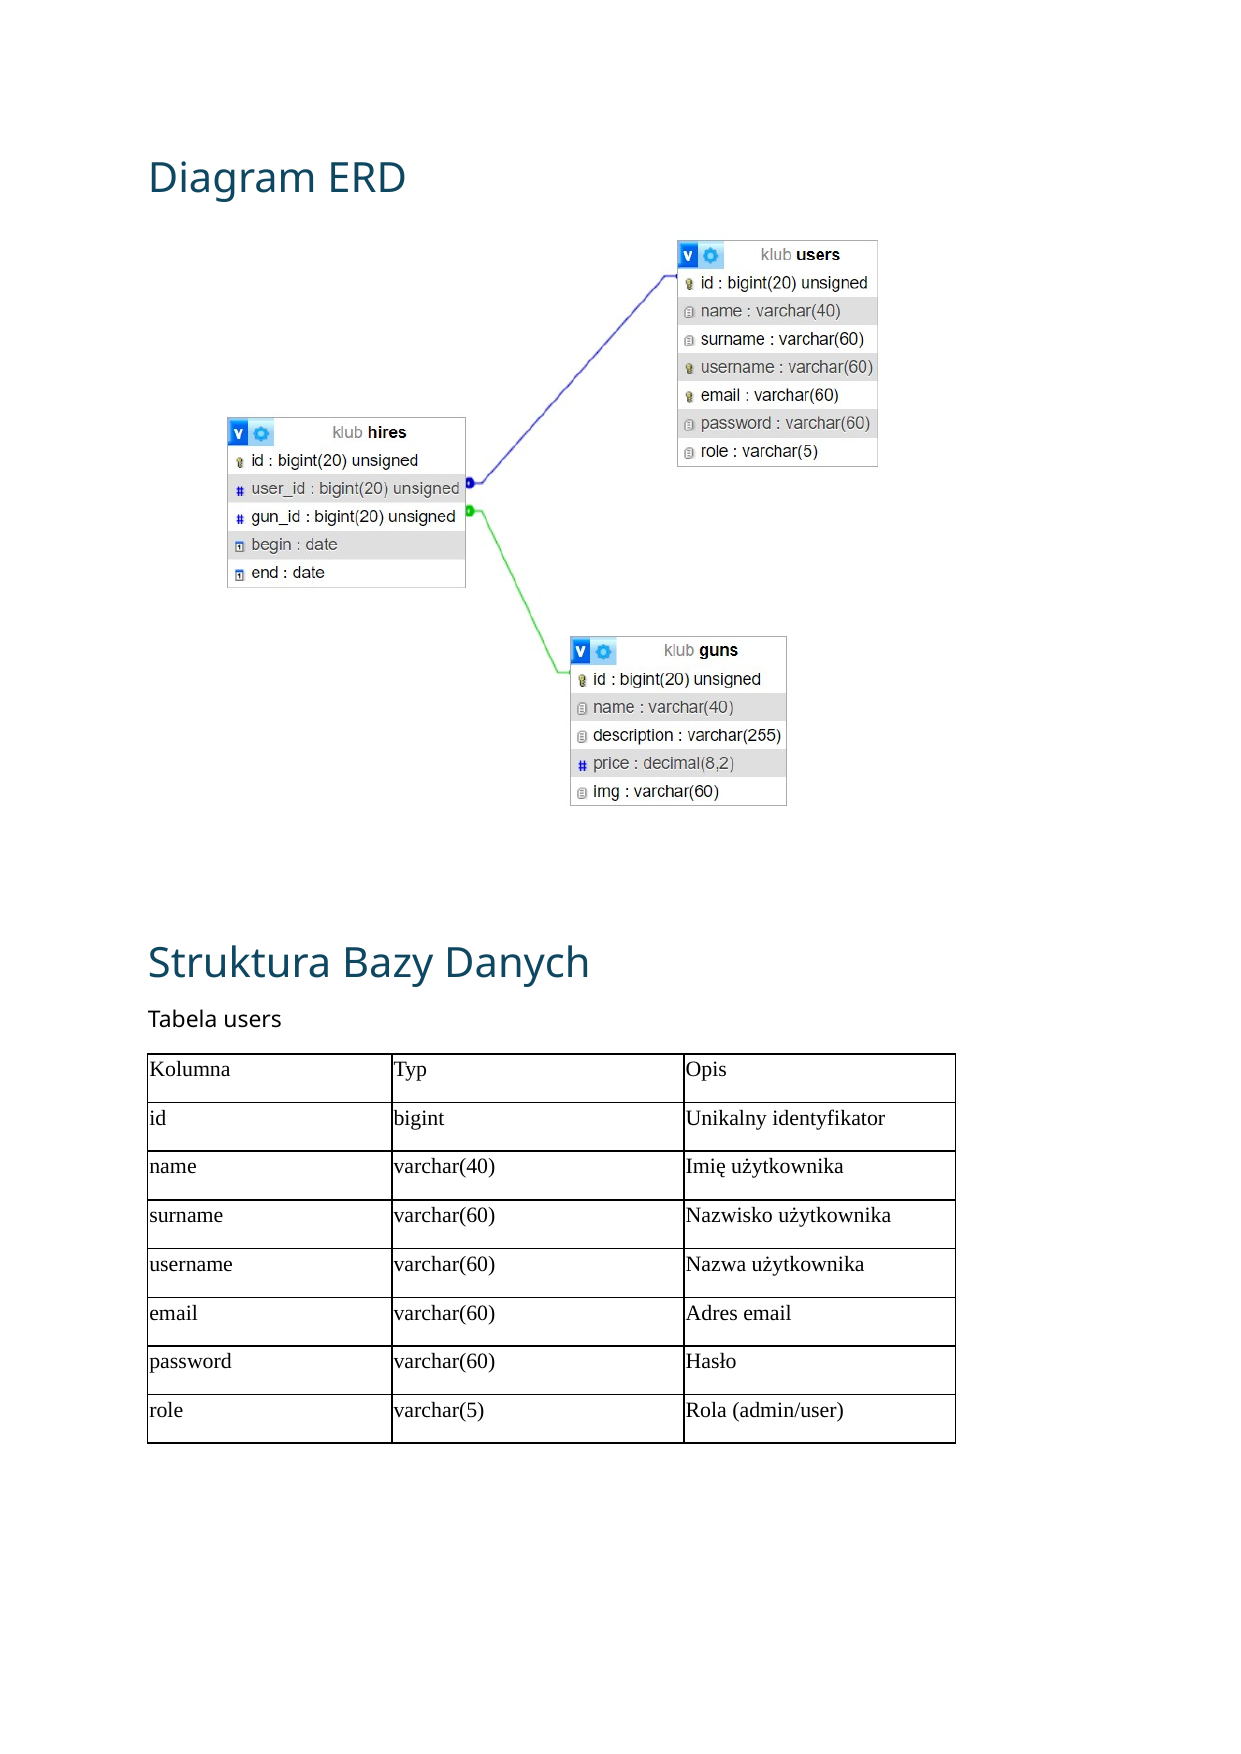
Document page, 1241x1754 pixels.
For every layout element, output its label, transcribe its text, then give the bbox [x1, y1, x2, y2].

table_cell Rola (admin/user) [685, 1395, 955, 1442]
text Tabela users [148, 1003, 1093, 1034]
table_cell email [148, 1298, 391, 1345]
table_cell varchar(5) [393, 1395, 683, 1442]
table_cell varchar(40) [393, 1152, 683, 1199]
table_header Kolumna [148, 1055, 391, 1102]
table_cell id [148, 1103, 391, 1150]
table_cell varchar(60) [393, 1249, 683, 1296]
subtitle Diagram ERD [148, 148, 1093, 204]
table_cell Hasło [685, 1347, 955, 1394]
table_cell Imię użytkownika [685, 1152, 955, 1199]
table_cell Adres email [685, 1298, 955, 1345]
table_header Opis [685, 1055, 955, 1102]
table_cell password [148, 1347, 391, 1394]
table_cell Nazwisko użytkownika [685, 1201, 955, 1248]
table_cell role [148, 1395, 391, 1442]
table_cell varchar(60) [393, 1347, 683, 1394]
subtitle Struktura Bazy Danych [148, 933, 1093, 990]
table_header Typ [393, 1055, 683, 1102]
picture [197, 217, 921, 830]
table_cell Unikalny identyfikator [685, 1103, 955, 1150]
table_cell Nazwa użytkownika [685, 1249, 955, 1296]
table_cell surname [148, 1201, 391, 1248]
table_cell bigint [393, 1103, 683, 1150]
table_cell varchar(60) [393, 1201, 683, 1248]
table_cell username [148, 1249, 391, 1296]
table_cell name [148, 1152, 391, 1199]
table_cell varchar(60) [393, 1298, 683, 1345]
